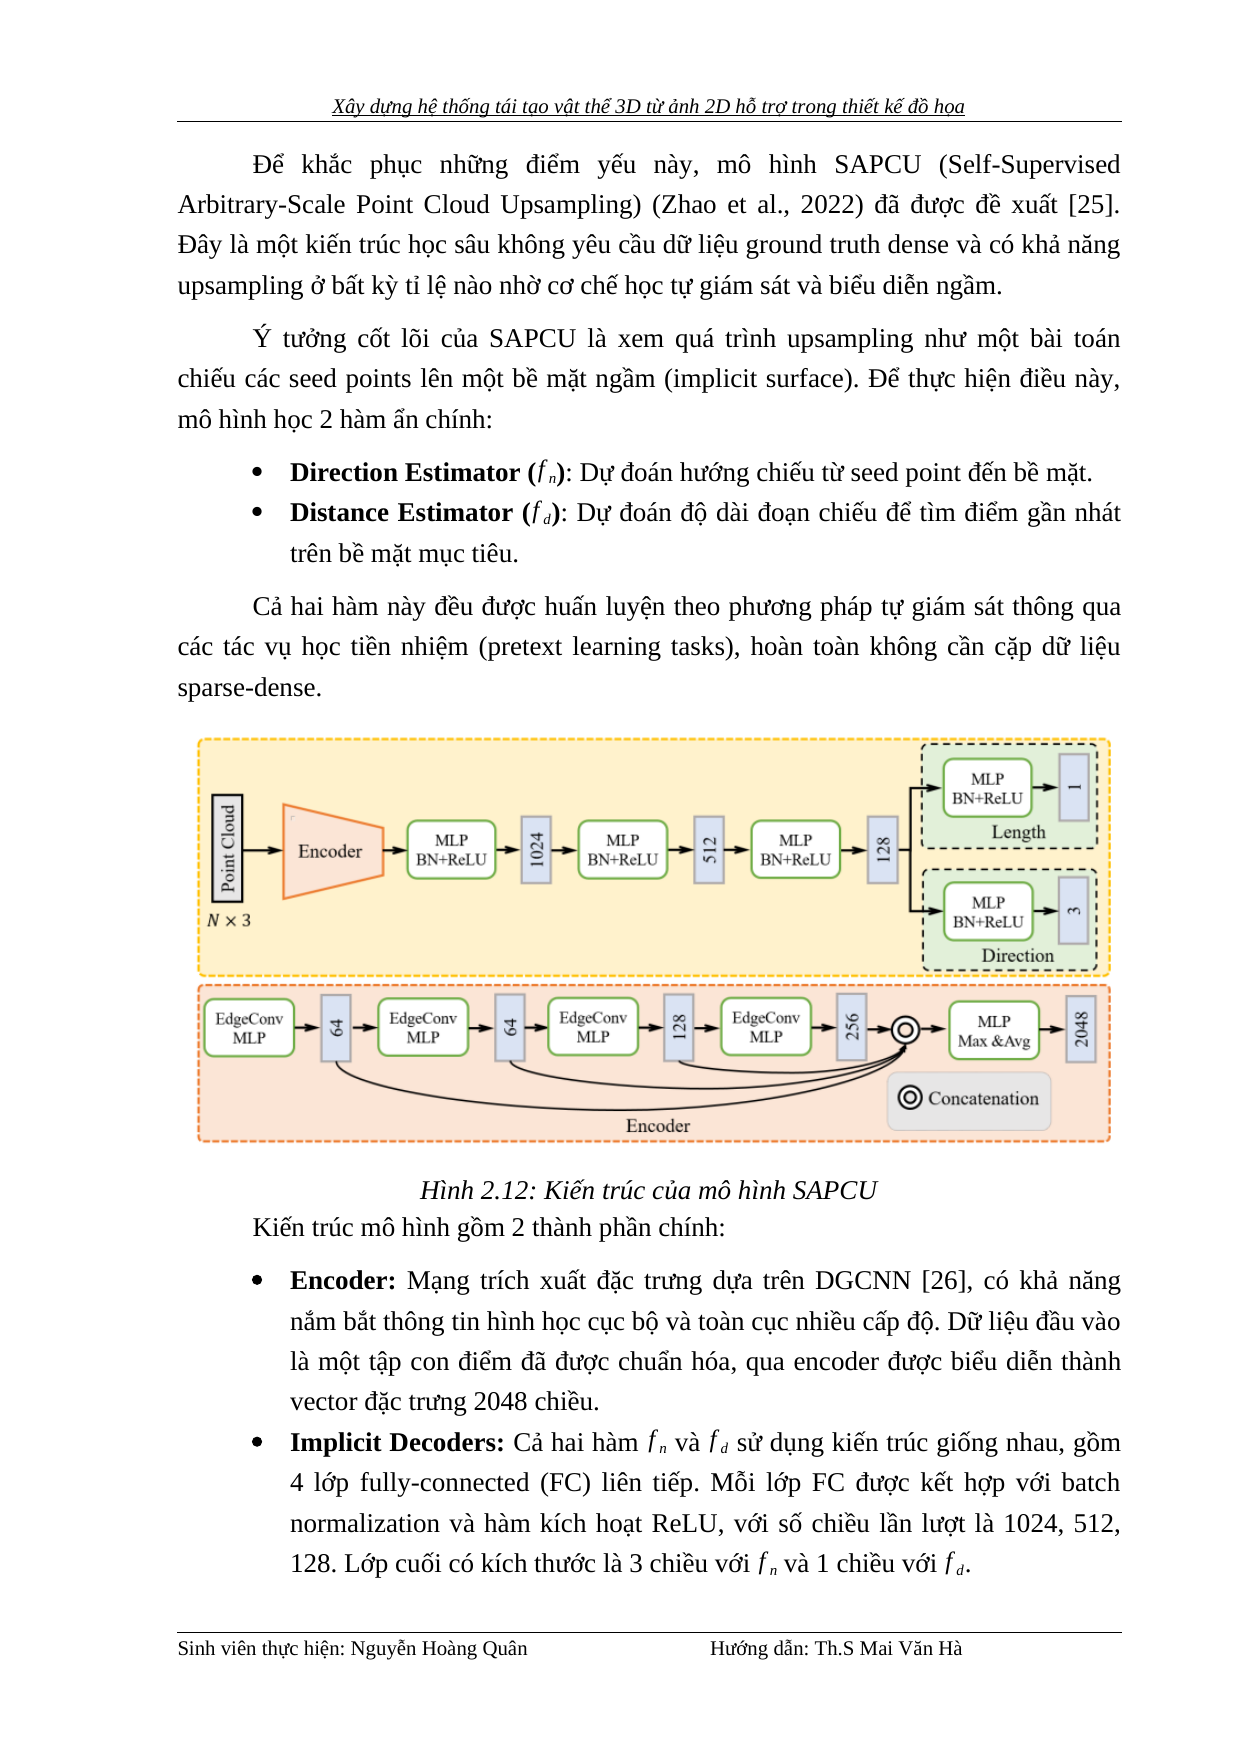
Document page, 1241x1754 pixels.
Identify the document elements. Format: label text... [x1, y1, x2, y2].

list Implicit Decoders: Cả hai hàm và sử dụng kiến trúc giống nhau, gồm 4 lớp fully-connected (FC) liên tiếp. Mỗi lớp FC được kết hợp với batch normalization và hàm kích hoạt ReLU, với số chiều lần lượt là 1024, 512, 128. Lớp cuối có kích thước là 3 chiều với và 1 chiều với . [252, 1426, 1122, 1579]
list Direction Estimator (): Dự đoán hướng chiếu từ seed point đến bề mặt. [252, 456, 1122, 487]
text Cả hai hàm này đều được huấn luyện theo phương pháp tự giám sát thông qua các tác vụ học tiền nhiệm (pretext learning tasks), hoàn toàn không cần cặp dữ liệu sparse-dense. [177, 590, 1122, 702]
text Kiến trúc mô hình gồm 2 thành phần chính: [177, 1211, 1122, 1242]
text Để khắc phục những điểm yếu này, mô hình SAPCU (Self-Supervised Arbitrary-Scale Point Cloud Upsampling) (Zhao et al., 2022) đã được đề xuất [25]. Đây là một kiến trúc học sâu không yêu cầu dữ liệu ground truth dense và có khả năng upsampling ở bất kỳ tỉ lệ nào nhờ cơ chế học tự giám sát và biểu diễn ngầm. [177, 148, 1122, 300]
list Encoder: Mạng trích xuất đặc trưng dựa trên DGCNN [26], có khả năng nắm bắt thông tin hình học cục bộ và toàn cục nhiều cấp độ. Dữ liệu đầu vào là một tập con điểm đã được chuẩn hóa, qua encoder được biểu diễn thành vector đặc trưng 2048 chiều. [252, 1264, 1122, 1417]
list Distance Estimator (): Dự đoán độ dài đoạn chiếu để tìm điểm gần nhát trên bề mặt mục tiêu. [252, 496, 1122, 568]
text Ý tưởng cốt lõi của SAPCU là xem quá trình upsampling như một bài toán chiếu các seed points lên một bề mặt ngầm (implicit surface). Để thực hiện điều này, mô hình học 2 hàm ẩn chính: [177, 322, 1122, 434]
picture [177, 723, 1123, 1152]
